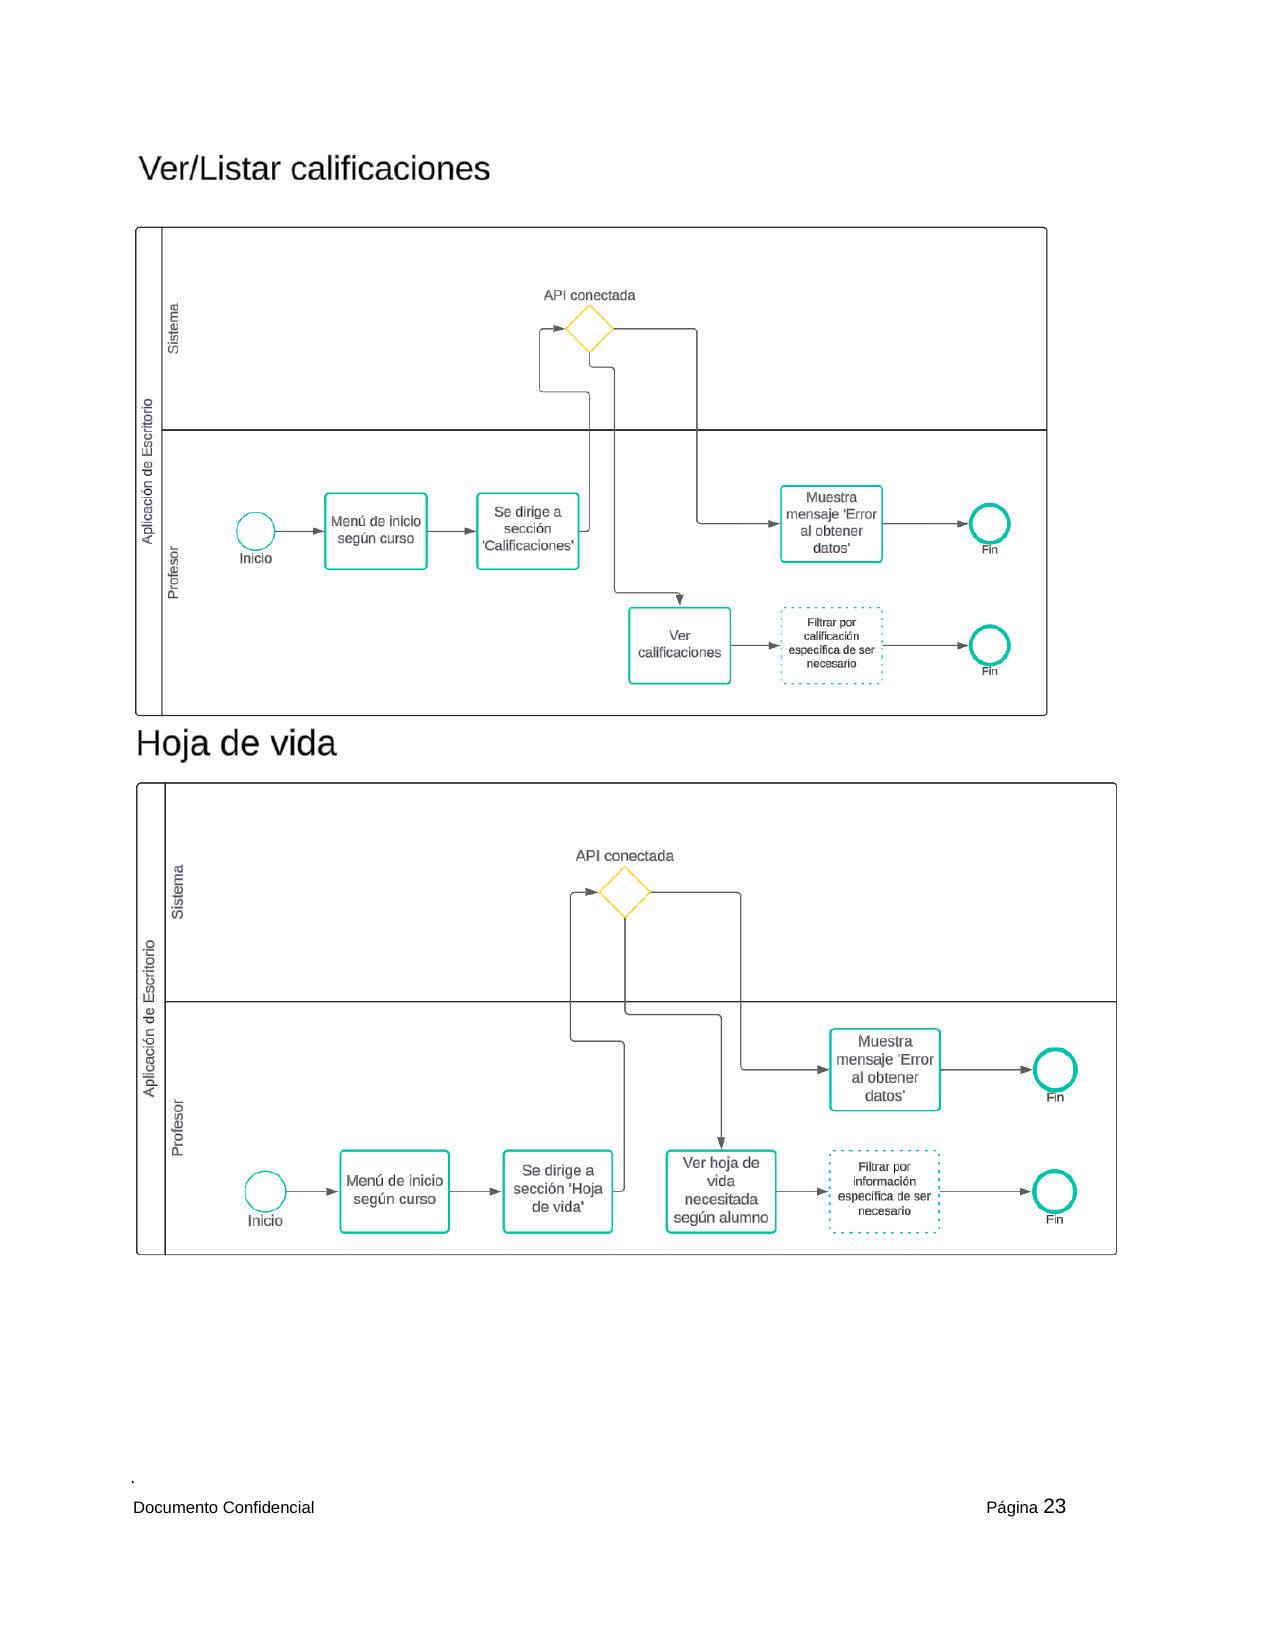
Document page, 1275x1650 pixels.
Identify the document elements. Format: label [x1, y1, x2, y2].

picture [132, 150, 1125, 1263]
